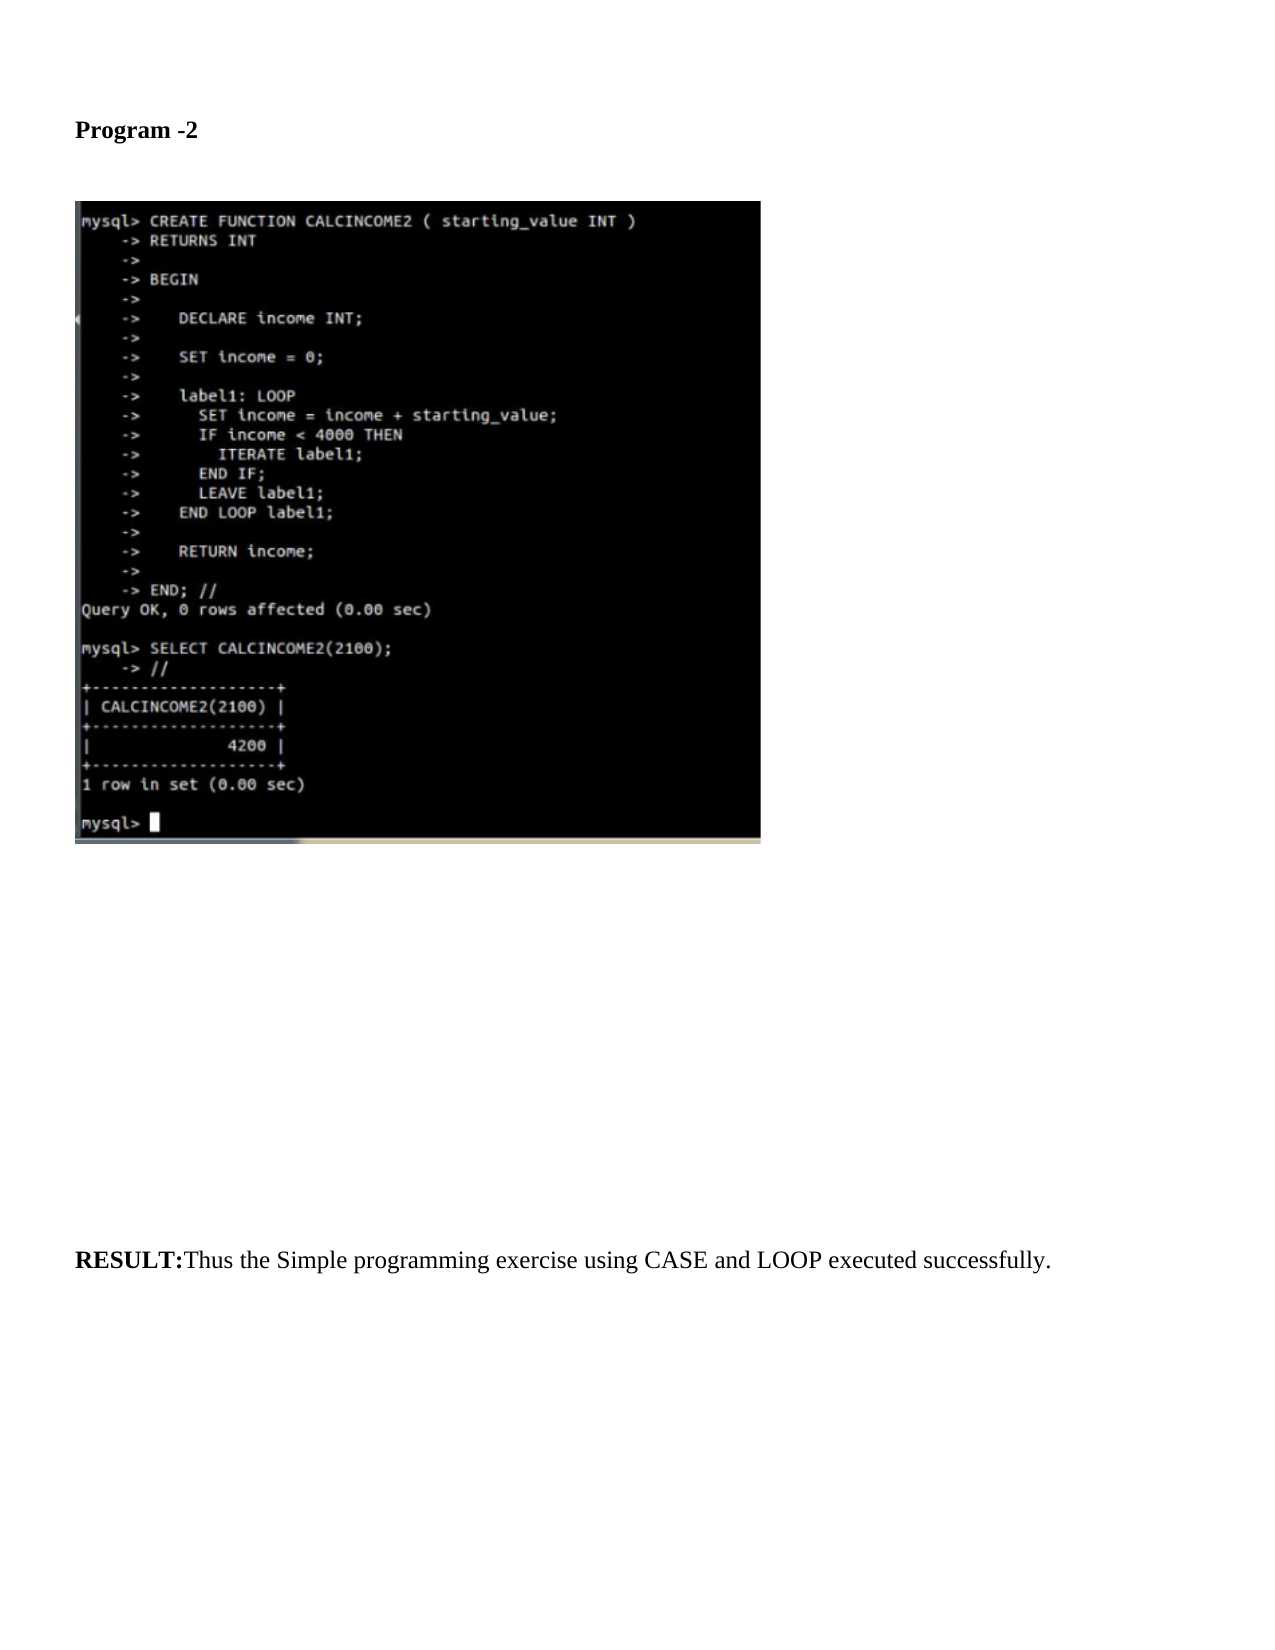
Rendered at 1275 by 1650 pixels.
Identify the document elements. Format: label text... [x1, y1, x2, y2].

text Program -2 [75, 115, 1237, 143]
picture [75, 201, 761, 844]
text RESULT:Thus the Simple programming exercise using CASE and LOOP executed successfully. [75, 1245, 1237, 1274]
